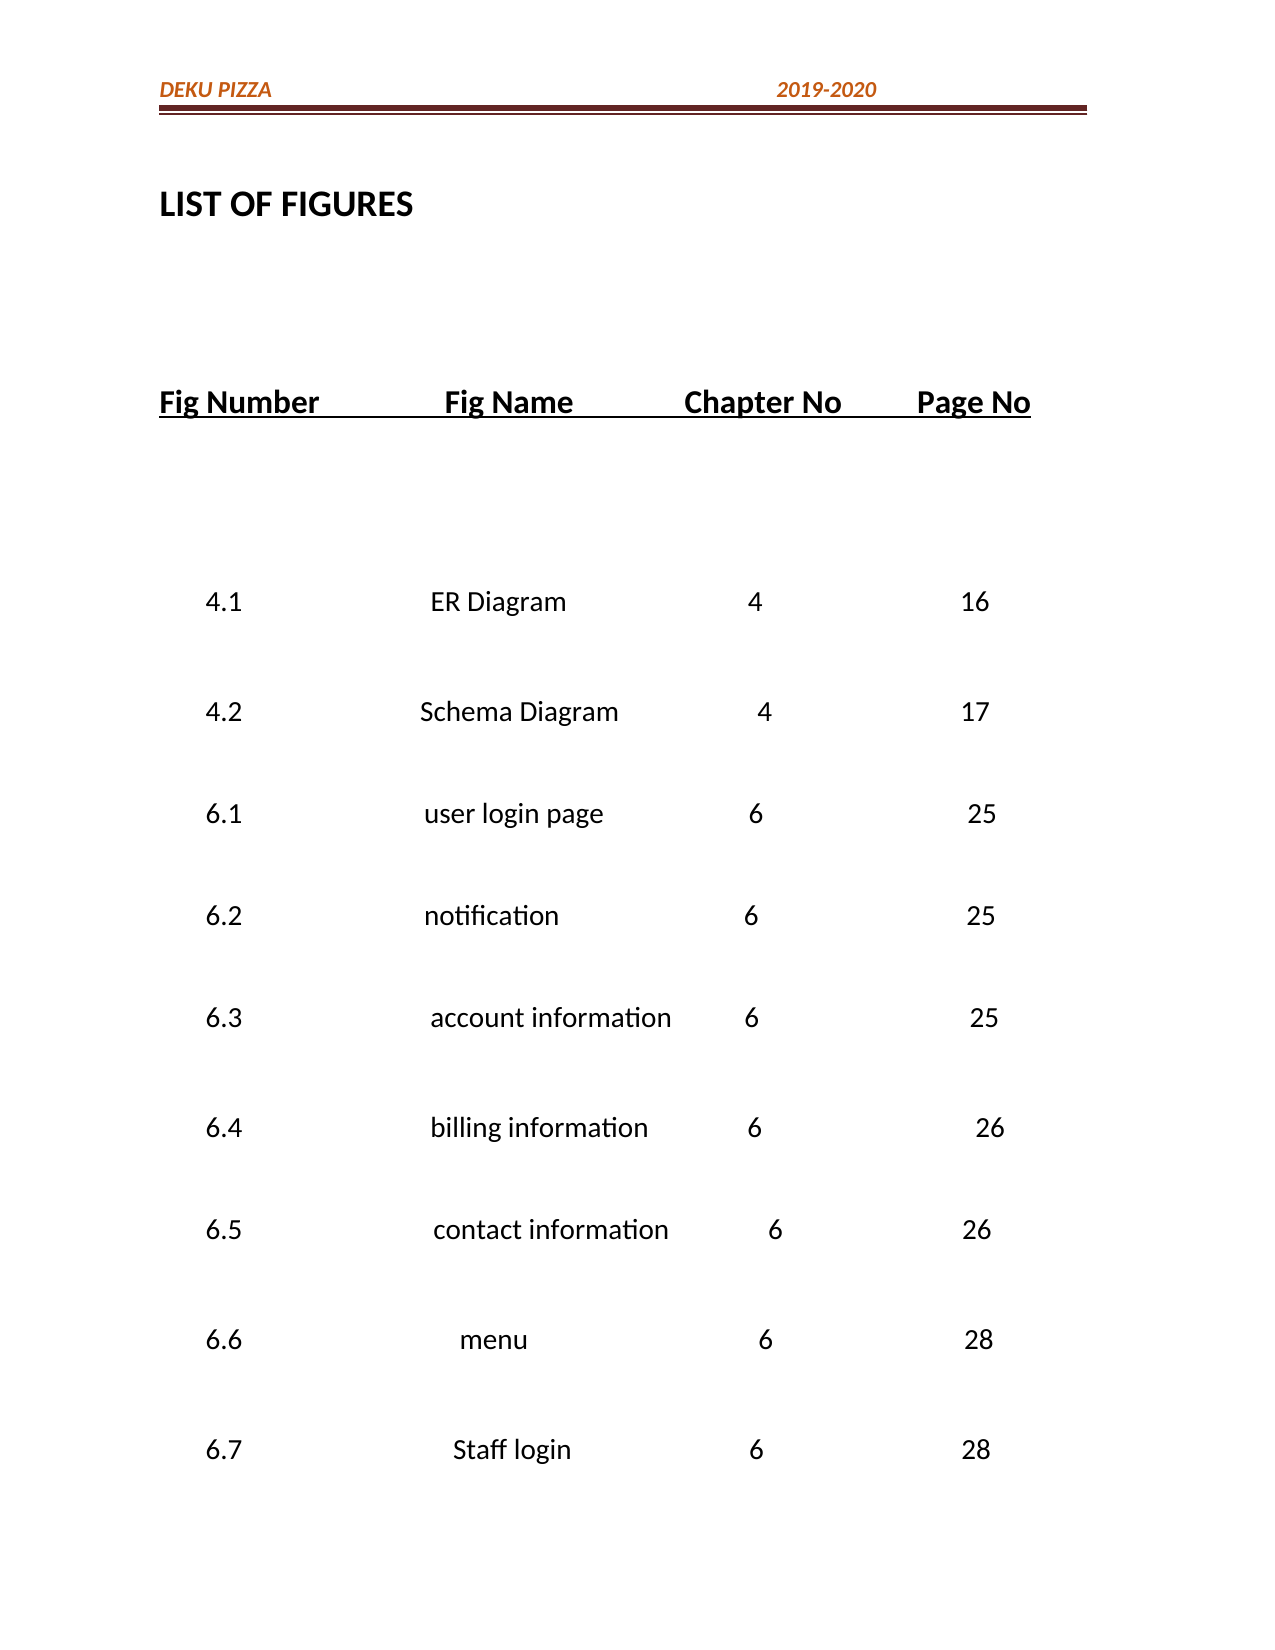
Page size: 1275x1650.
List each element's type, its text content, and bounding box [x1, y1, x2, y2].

text LIST OF FIGURES [159, 180, 1087, 226]
text 6.3 account information 6 25 [159, 999, 1087, 1034]
text 4.1 ER Diagram 4 16 [159, 583, 1087, 618]
text 4.2 Schema Diagram 4 17 [159, 693, 1087, 728]
text 6.4 billing information 6 26 [159, 1109, 1087, 1144]
text Fig Number Fig Name Chapter No Page No [159, 381, 1087, 422]
text 6.1 user login page 6 25 [159, 795, 1087, 830]
text 6.7 Staff login 6 28 [159, 1431, 1087, 1467]
text 6.2 notification 6 25 [159, 897, 1087, 932]
text 6.5 contact information 6 26 [159, 1211, 1087, 1247]
text 6.6 menu 6 28 [159, 1321, 1087, 1357]
